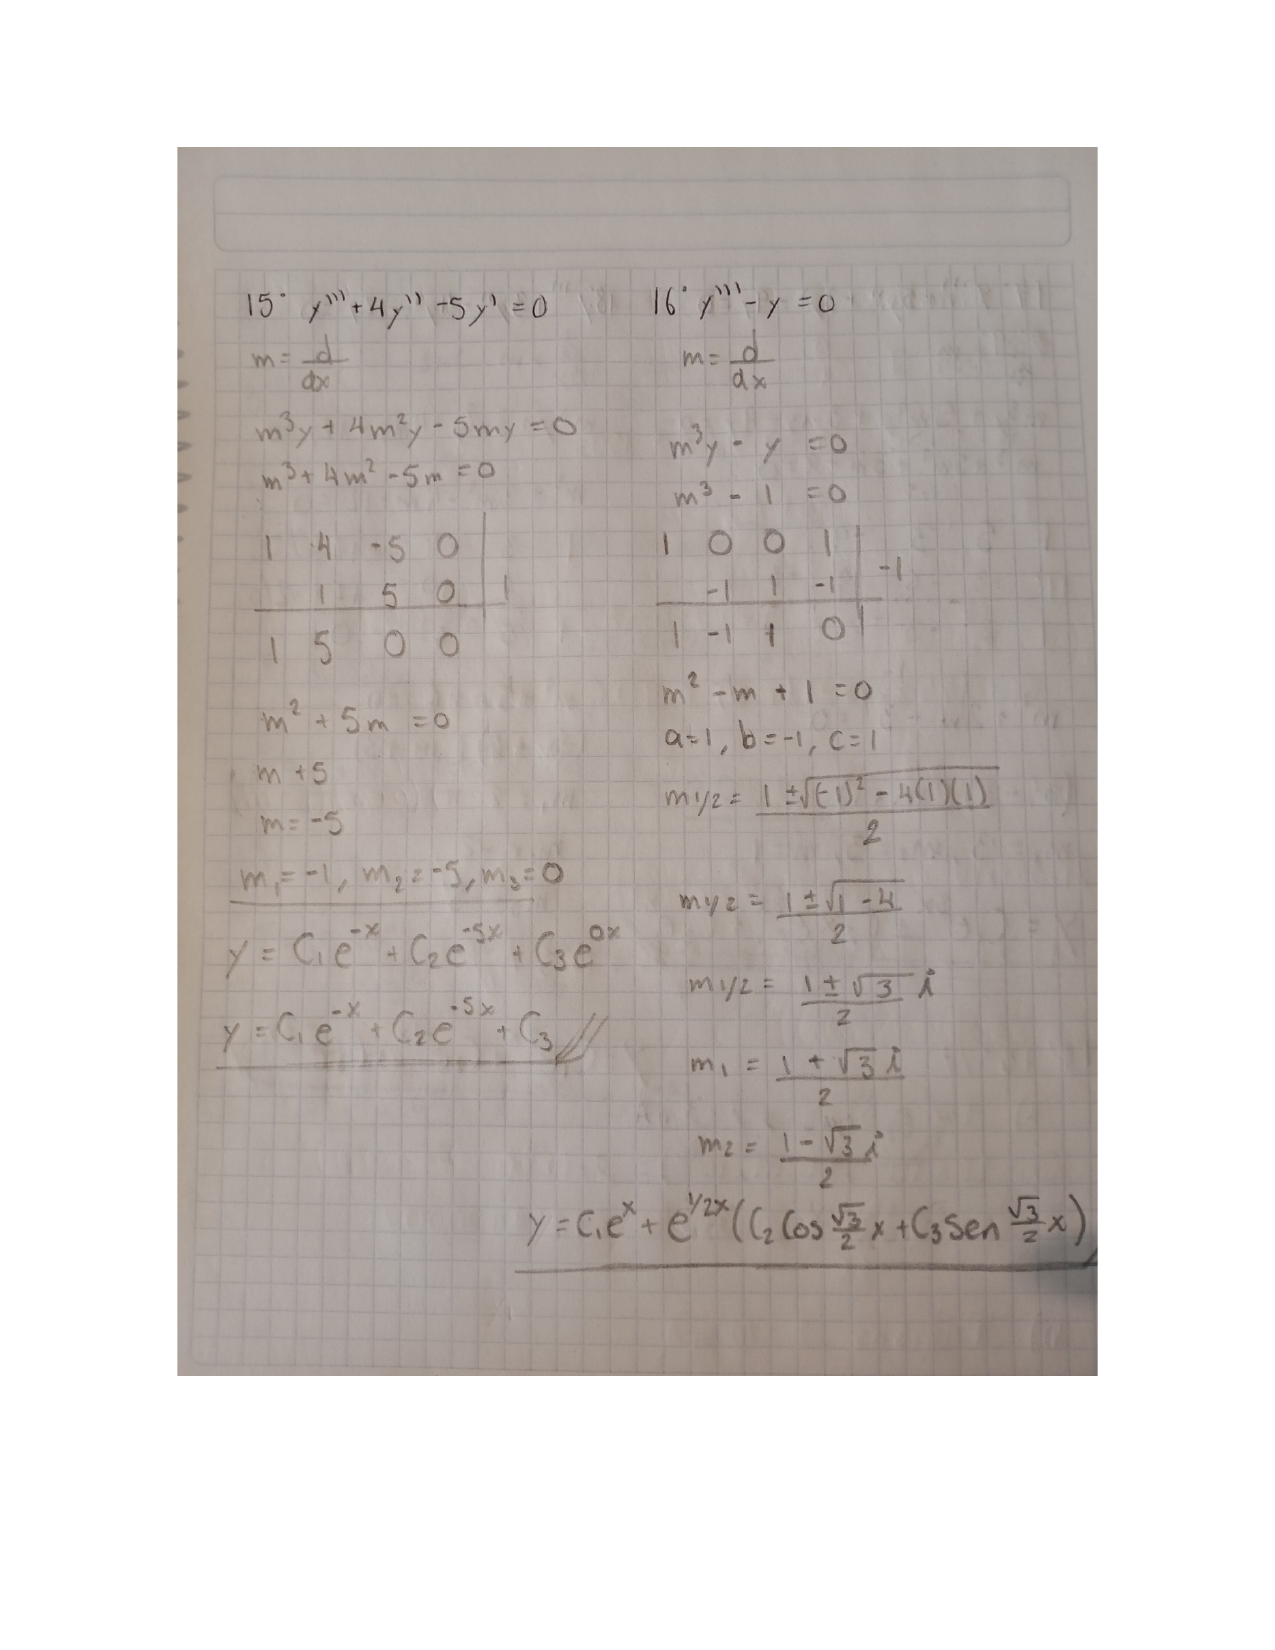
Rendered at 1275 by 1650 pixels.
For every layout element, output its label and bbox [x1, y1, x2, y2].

picture [177, 147, 1098, 1376]
